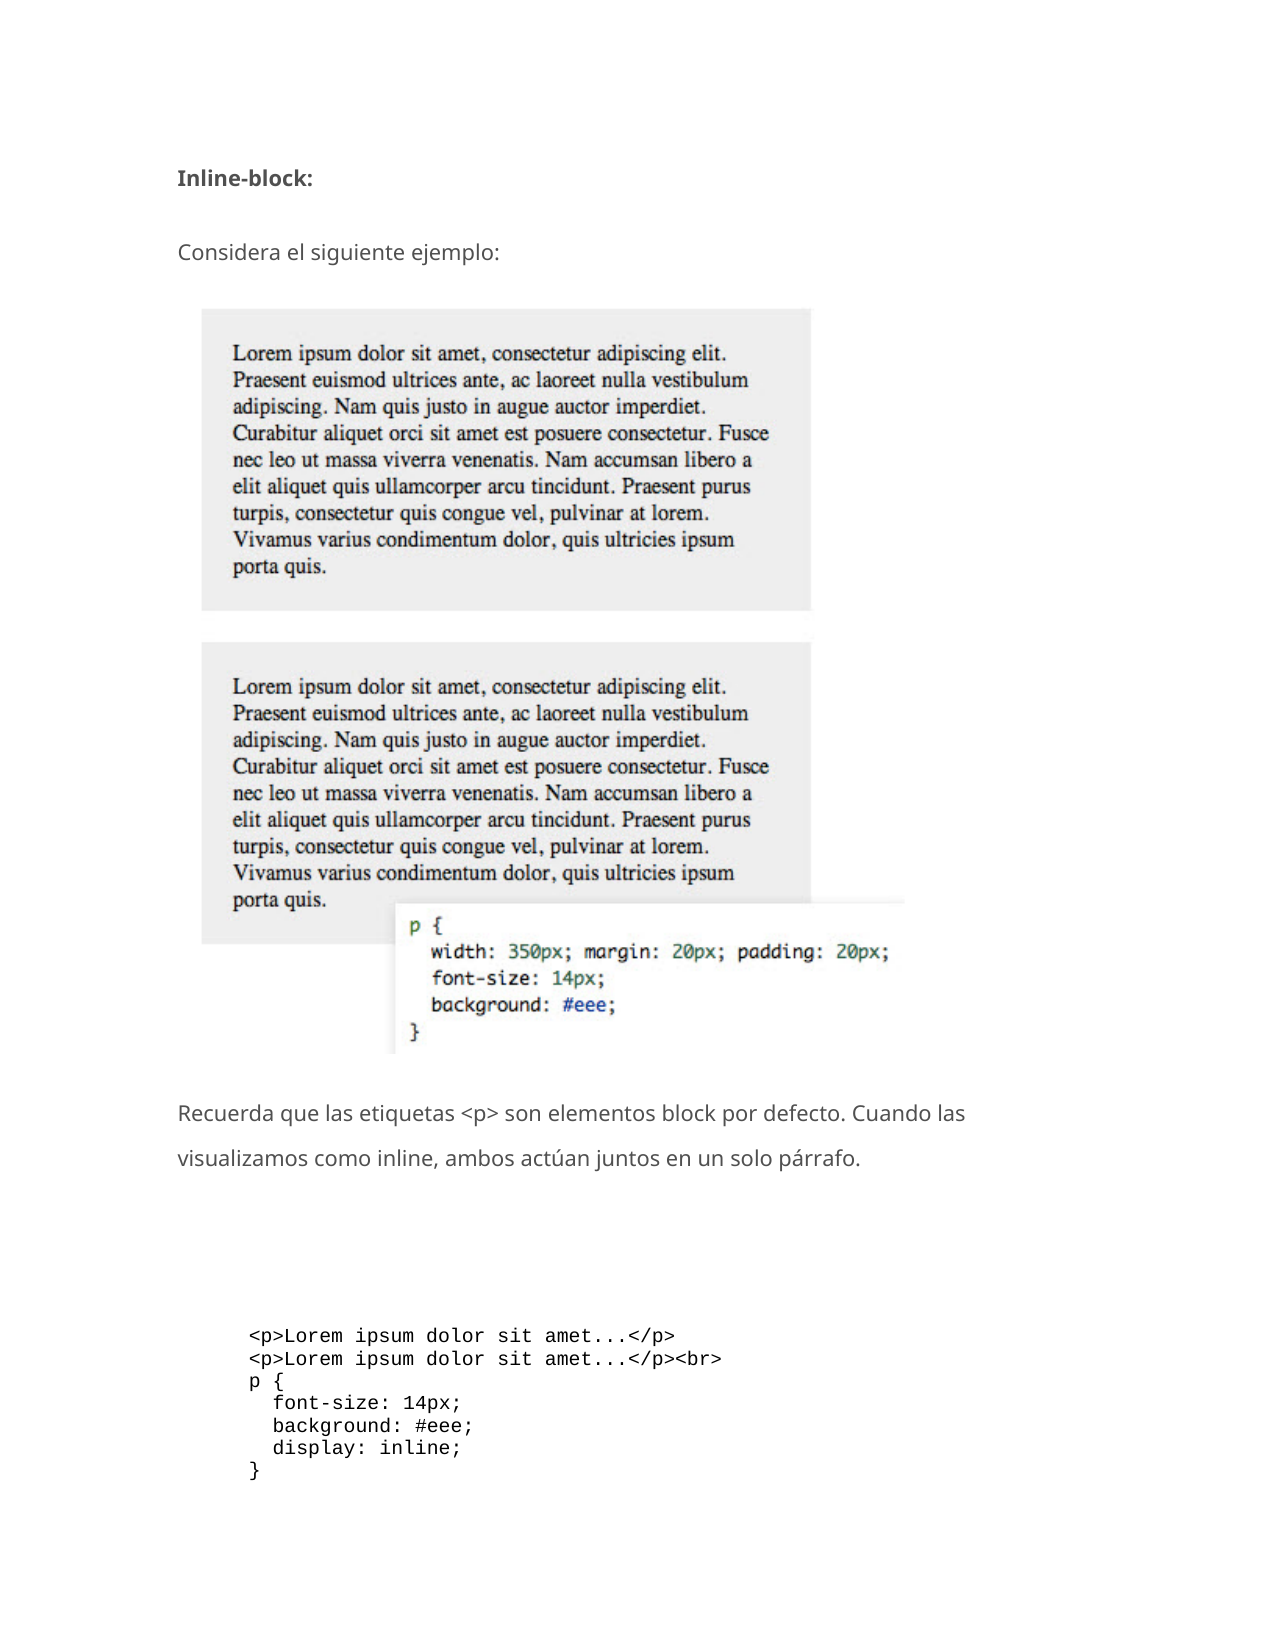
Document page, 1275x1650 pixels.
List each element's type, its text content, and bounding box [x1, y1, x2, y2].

text <p>Lorem ipsum dolor sit amet...</p><br> [177, 1348, 1098, 1371]
text } [177, 1460, 1098, 1483]
text <p>Lorem ipsum dolor sit amet...</p> [177, 1326, 1098, 1348]
text p { [177, 1371, 1098, 1393]
text Considera el siguiente ejemplo: [177, 222, 1098, 267]
text Inline-block: [177, 148, 1098, 193]
text background: #eee; [177, 1416, 1098, 1438]
picture [177, 296, 905, 1054]
text font-size: 14px; [177, 1393, 1098, 1416]
text Recuerda que las etiquetas <p> son elementos block por defecto. Cuando las visualizamos como inline, ambos actúan juntos en un solo párrafo. [177, 1083, 1098, 1173]
text display: inline; [177, 1438, 1098, 1460]
